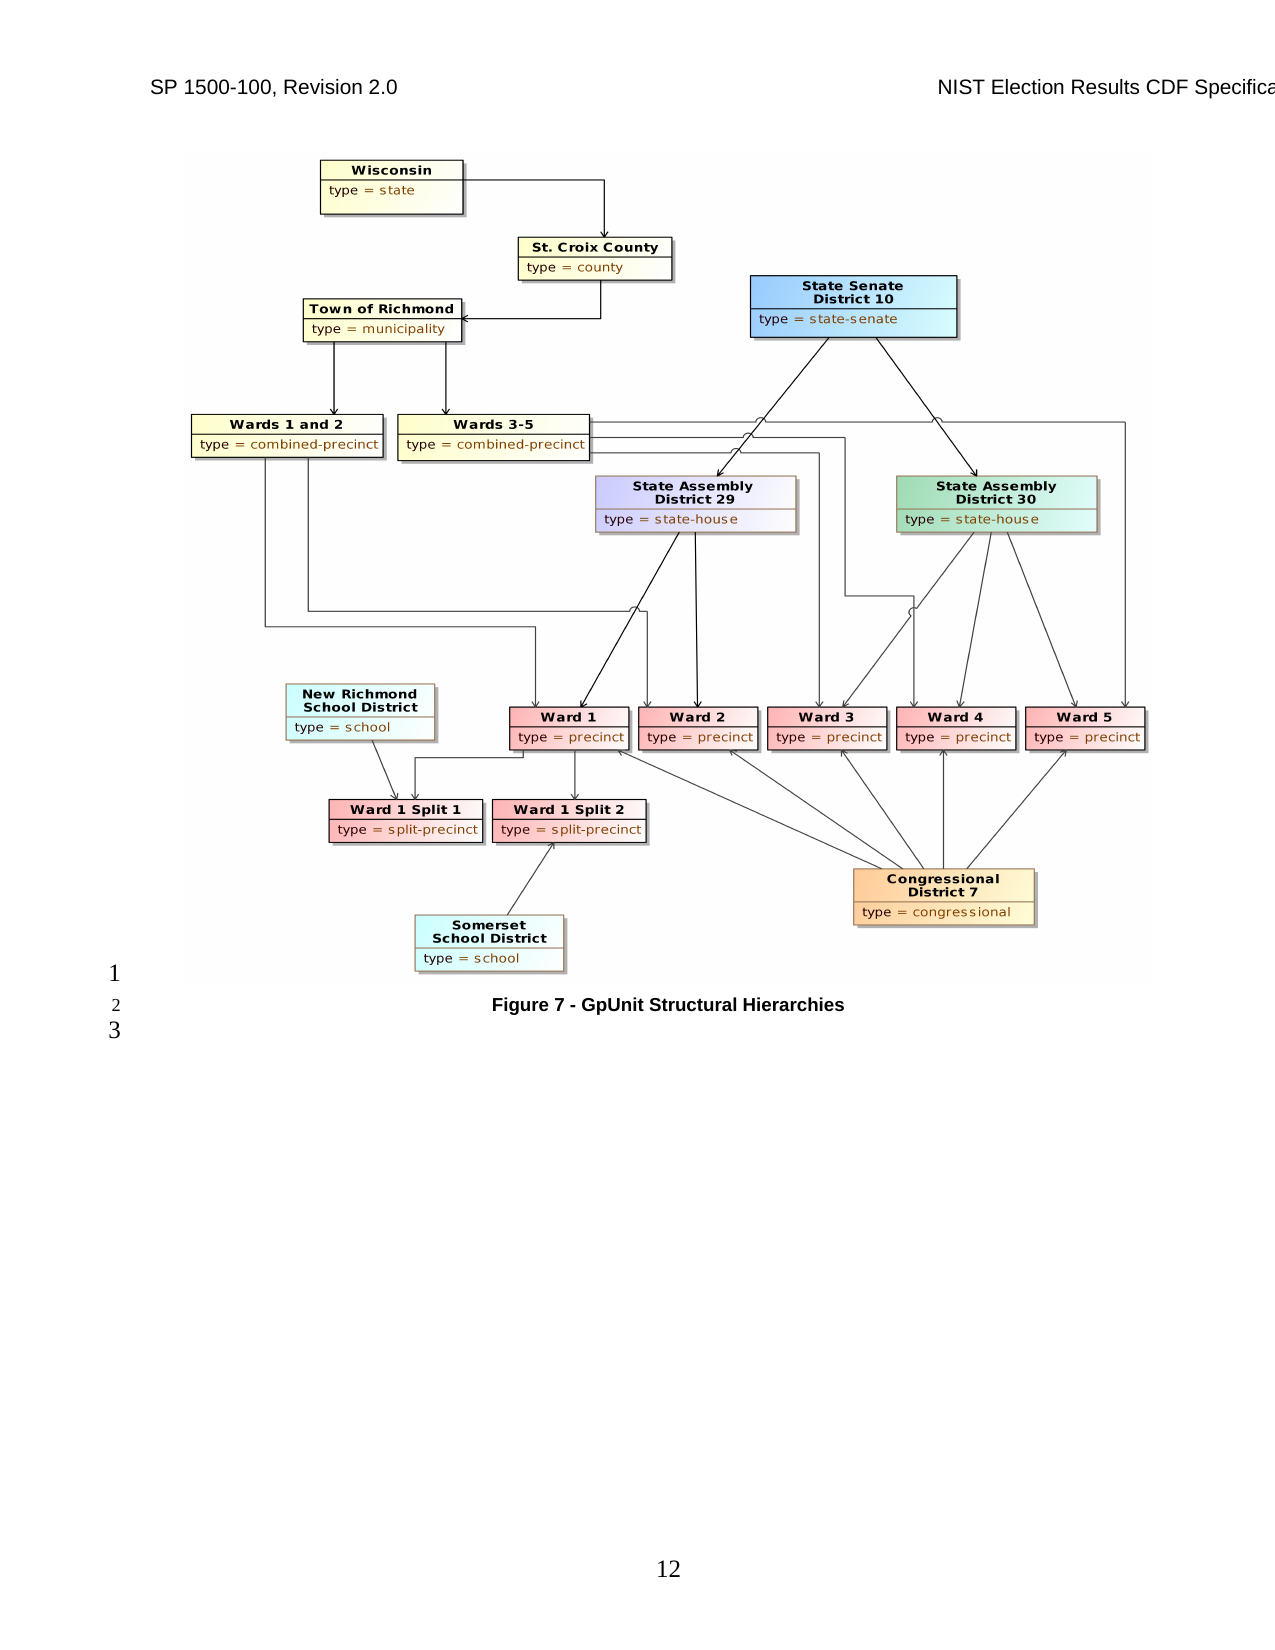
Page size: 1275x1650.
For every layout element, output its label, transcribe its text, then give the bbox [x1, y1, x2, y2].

picture [180, 150, 1157, 982]
text Figure 7 - GpUnit Structural Hierarchies [150, 994, 1186, 1015]
